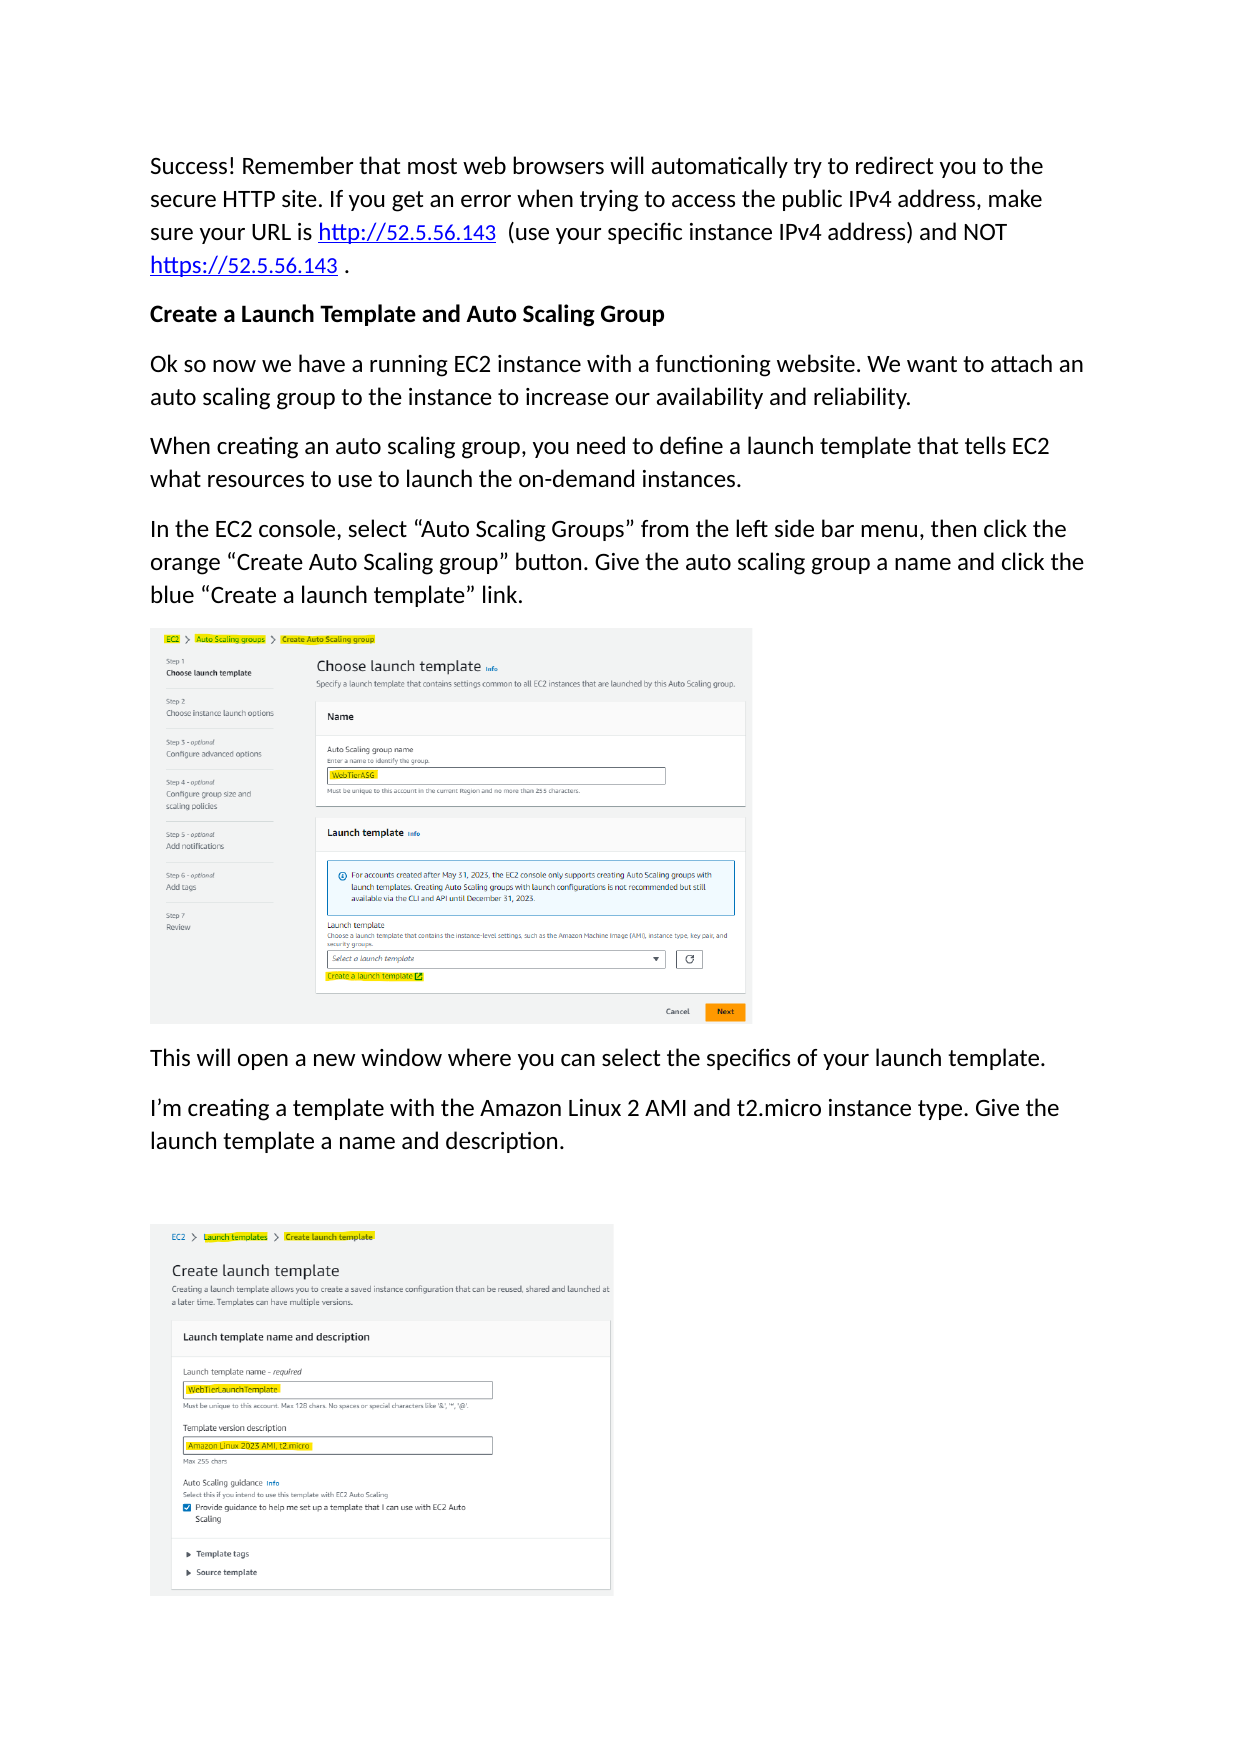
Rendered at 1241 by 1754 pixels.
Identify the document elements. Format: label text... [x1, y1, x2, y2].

text This will open a new window where you can select the specifics of your launch template. [150, 1042, 1090, 1073]
text In the EC2 console, select “Auto Scaling Groups” from the left side bar menu, then click the orange “Create Auto Scaling group” button. Give the auto scaling group a name and click the blue “Create a launch template” link. [150, 513, 1090, 609]
text Create a Launch Template and Auto Scaling Group [150, 298, 1090, 329]
text When creating an auto scaling group, you need to define a launch template that tells EC2 what resources to use to launch the on-demand instances. [150, 430, 1090, 494]
text I’m creating a template with the Amazon Linux 2 AMI and t2.micro instance type. Give the launch template a name and description. [150, 1092, 1090, 1155]
picture [150, 1224, 614, 1596]
text Ok so now we have a running EC2 instance with a functioning website. We want to attach an auto scaling group to the instance to increase our availability and reliability. [150, 348, 1090, 411]
text Success! Remember that most web browsers will automatically try to redirect you to the secure HTTP site. If you get an error when trying to access the public IPv4 address, make sure your URL is http://52.5.56.143 (use your specific instance IPv4 address) and NOT https://52.5.56.143 . [150, 150, 1090, 279]
picture [150, 628, 753, 1024]
